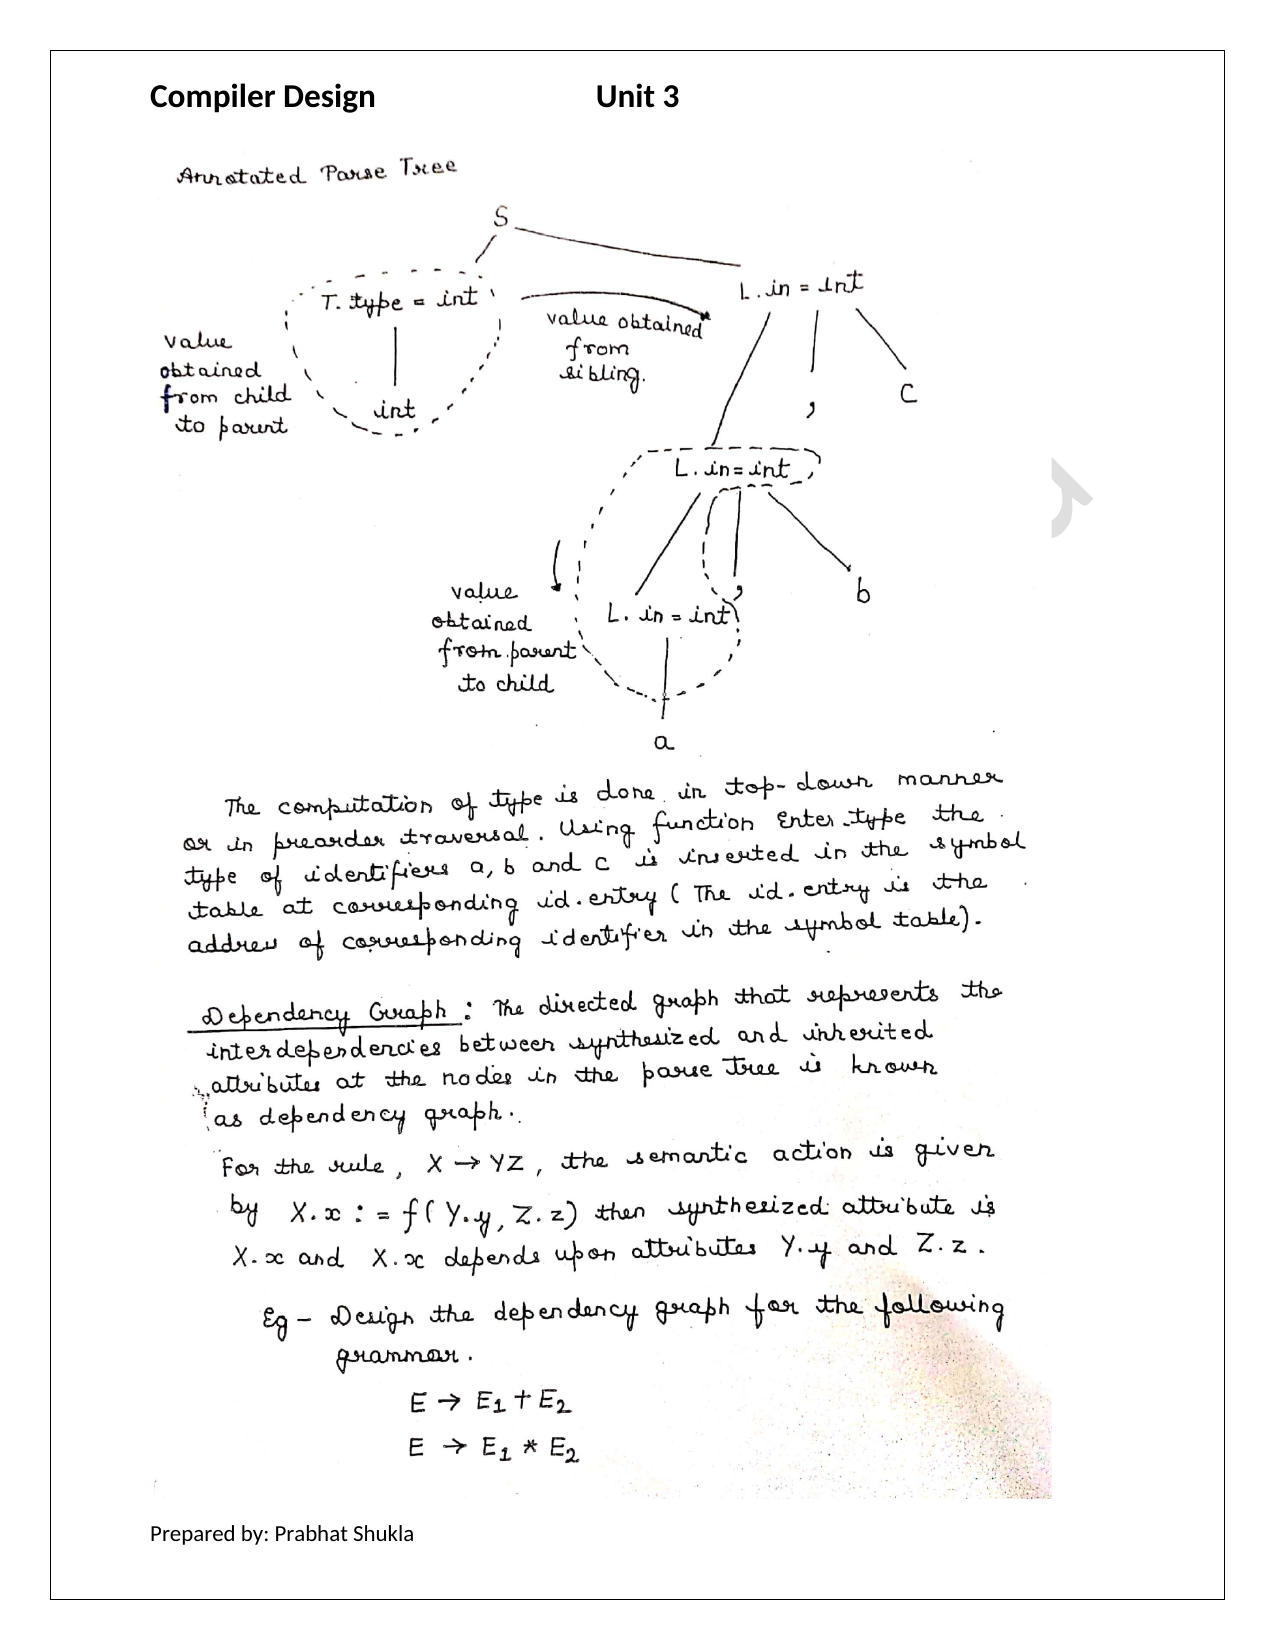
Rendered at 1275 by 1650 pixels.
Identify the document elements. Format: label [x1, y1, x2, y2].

picture [150, 150, 1052, 1499]
